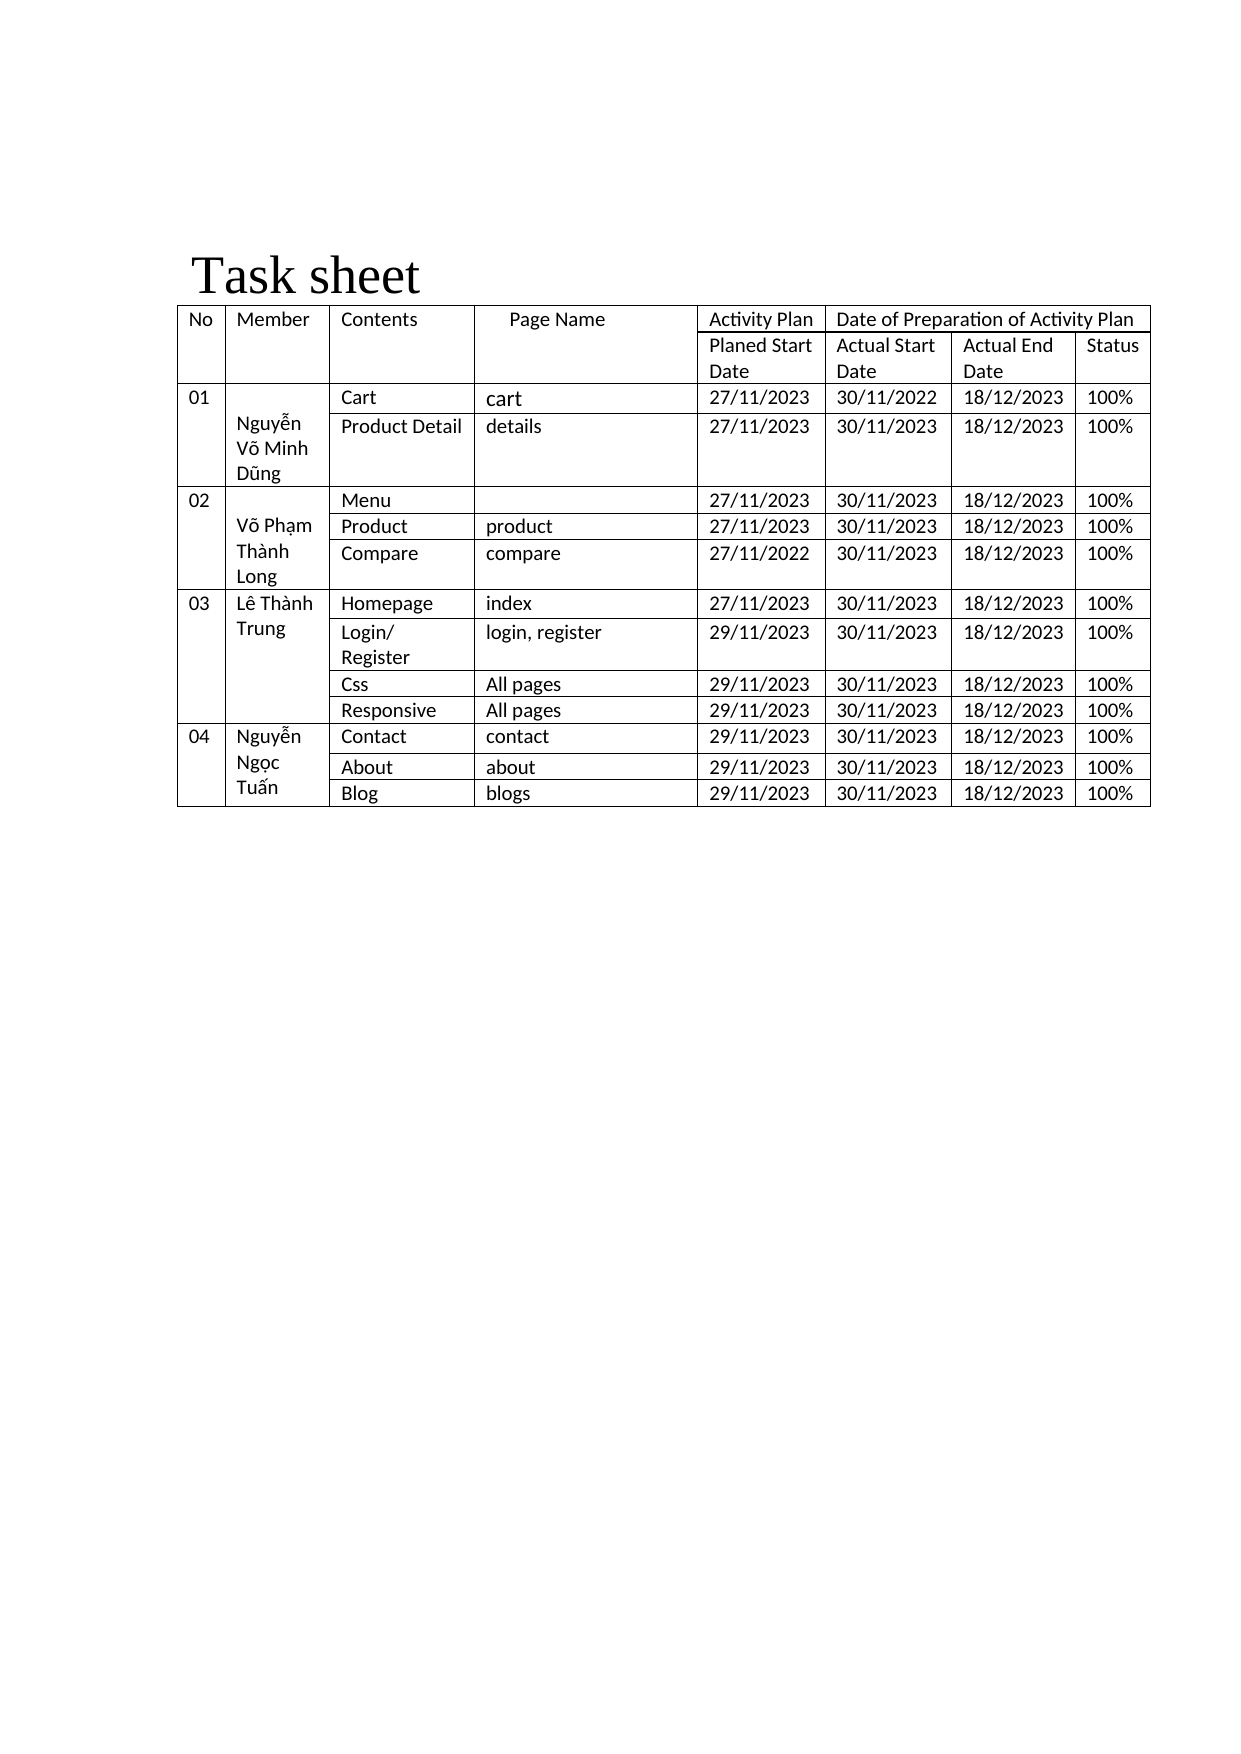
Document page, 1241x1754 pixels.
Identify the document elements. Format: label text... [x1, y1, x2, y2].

table_cell 100% [1076, 671, 1150, 696]
table_cell 18/12/2023 [952, 724, 1075, 753]
table_cell Compare [330, 540, 474, 589]
table_cell 27/11/2023 [698, 384, 825, 412]
table_cell 18/12/2023 [952, 514, 1075, 539]
table_cell contact [475, 724, 697, 753]
table_header Date of Preparation of Activity Plan [826, 306, 1150, 331]
table_cell 29/11/2023 [698, 724, 825, 753]
table_cell Nguyễn Ngọc Tuấn [226, 724, 329, 806]
table_cell about [475, 754, 697, 779]
table_cell Võ Phạm Thành Long [226, 487, 329, 589]
table_cell 29/11/2023 [698, 754, 825, 779]
table_cell details [475, 414, 697, 486]
table_cell Homepage [330, 590, 474, 618]
table_cell 18/12/2023 [952, 590, 1075, 618]
table_cell 30/11/2022 [826, 384, 951, 412]
table_cell 100% [1076, 540, 1150, 589]
table_cell All pages [475, 671, 697, 696]
table_cell 100% [1076, 780, 1150, 806]
table_cell compare [475, 540, 697, 589]
table_cell 29/11/2023 [698, 619, 825, 670]
table_cell 18/12/2023 [952, 671, 1075, 696]
table_cell 18/12/2023 [952, 384, 1075, 412]
table_cell 30/11/2023 [826, 487, 951, 512]
table_cell 30/11/2023 [826, 540, 951, 589]
table_header Activity Plan [698, 306, 825, 331]
table_cell Actual End Date [952, 333, 1075, 383]
table_cell 100% [1076, 724, 1150, 753]
table_cell 30/11/2023 [826, 671, 951, 696]
table_cell Product [330, 514, 474, 539]
table_cell 27/11/2023 [698, 414, 825, 486]
table_cell Actual Start Date [826, 333, 951, 383]
table_header No [178, 306, 225, 383]
table_cell 100% [1076, 414, 1150, 486]
table_cell 100% [1076, 590, 1150, 618]
table_cell Login/Register [330, 619, 474, 670]
table_cell 30/11/2023 [826, 754, 951, 779]
table_cell 100% [1076, 514, 1150, 539]
table_cell 30/11/2023 [826, 780, 951, 806]
table_cell About [330, 754, 474, 779]
table_cell 01 [178, 384, 225, 486]
table_header Member [226, 306, 329, 383]
table_cell 100% [1076, 487, 1150, 512]
table_cell index [475, 590, 697, 618]
table_cell 03 [178, 590, 225, 723]
table_cell Status [1076, 333, 1150, 383]
table_cell 02 [178, 487, 225, 589]
table_cell 30/11/2023 [826, 414, 951, 486]
table_cell blogs [475, 780, 697, 806]
text Task sheet [177, 243, 1152, 305]
table_cell 30/11/2023 [826, 697, 951, 723]
table_cell Css [330, 671, 474, 696]
table_header Page Name [475, 306, 697, 383]
table_header Contents [330, 306, 474, 383]
table_cell 18/12/2023 [952, 697, 1075, 723]
table_cell Contact [330, 724, 474, 753]
table_cell 27/11/2022 [698, 540, 825, 589]
table_cell 100% [1076, 619, 1150, 670]
table_cell 29/11/2023 [698, 671, 825, 696]
table_cell 100% [1076, 754, 1150, 779]
table_cell 18/12/2023 [952, 619, 1075, 670]
table_cell product [475, 514, 697, 539]
table_cell 18/12/2023 [952, 414, 1075, 486]
table_cell cart [475, 384, 697, 412]
table_cell Product Detail [330, 414, 474, 486]
table_cell 18/12/2023 [952, 487, 1075, 512]
table_cell 27/11/2023 [698, 590, 825, 618]
table_cell 29/11/2023 [698, 697, 825, 723]
table_cell 30/11/2023 [826, 514, 951, 539]
table_cell 27/11/2023 [698, 487, 825, 512]
table_cell 100% [1076, 384, 1150, 412]
table_cell Planed Start Date [698, 333, 825, 383]
table_cell 27/11/2023 [698, 514, 825, 539]
table_cell All pages [475, 697, 697, 723]
table_cell Blog [330, 780, 474, 806]
table_cell [475, 487, 697, 512]
table_cell Responsive [330, 697, 474, 723]
table_cell Lê Thành Trung [226, 590, 329, 723]
table_cell 30/11/2023 [826, 590, 951, 618]
table_cell 18/12/2023 [952, 540, 1075, 589]
table_cell 18/12/2023 [952, 754, 1075, 779]
table_cell 29/11/2023 [698, 780, 825, 806]
table_cell 30/11/2023 [826, 724, 951, 753]
table_cell 100% [1076, 697, 1150, 723]
table_cell 04 [178, 724, 225, 806]
table_cell 18/12/2023 [952, 780, 1075, 806]
table_cell Nguyễn Võ Minh Dũng [226, 384, 329, 486]
table_cell Menu [330, 487, 474, 512]
table_cell login, register [475, 619, 697, 670]
table_cell 30/11/2023 [826, 619, 951, 670]
table_cell Cart [330, 384, 474, 412]
